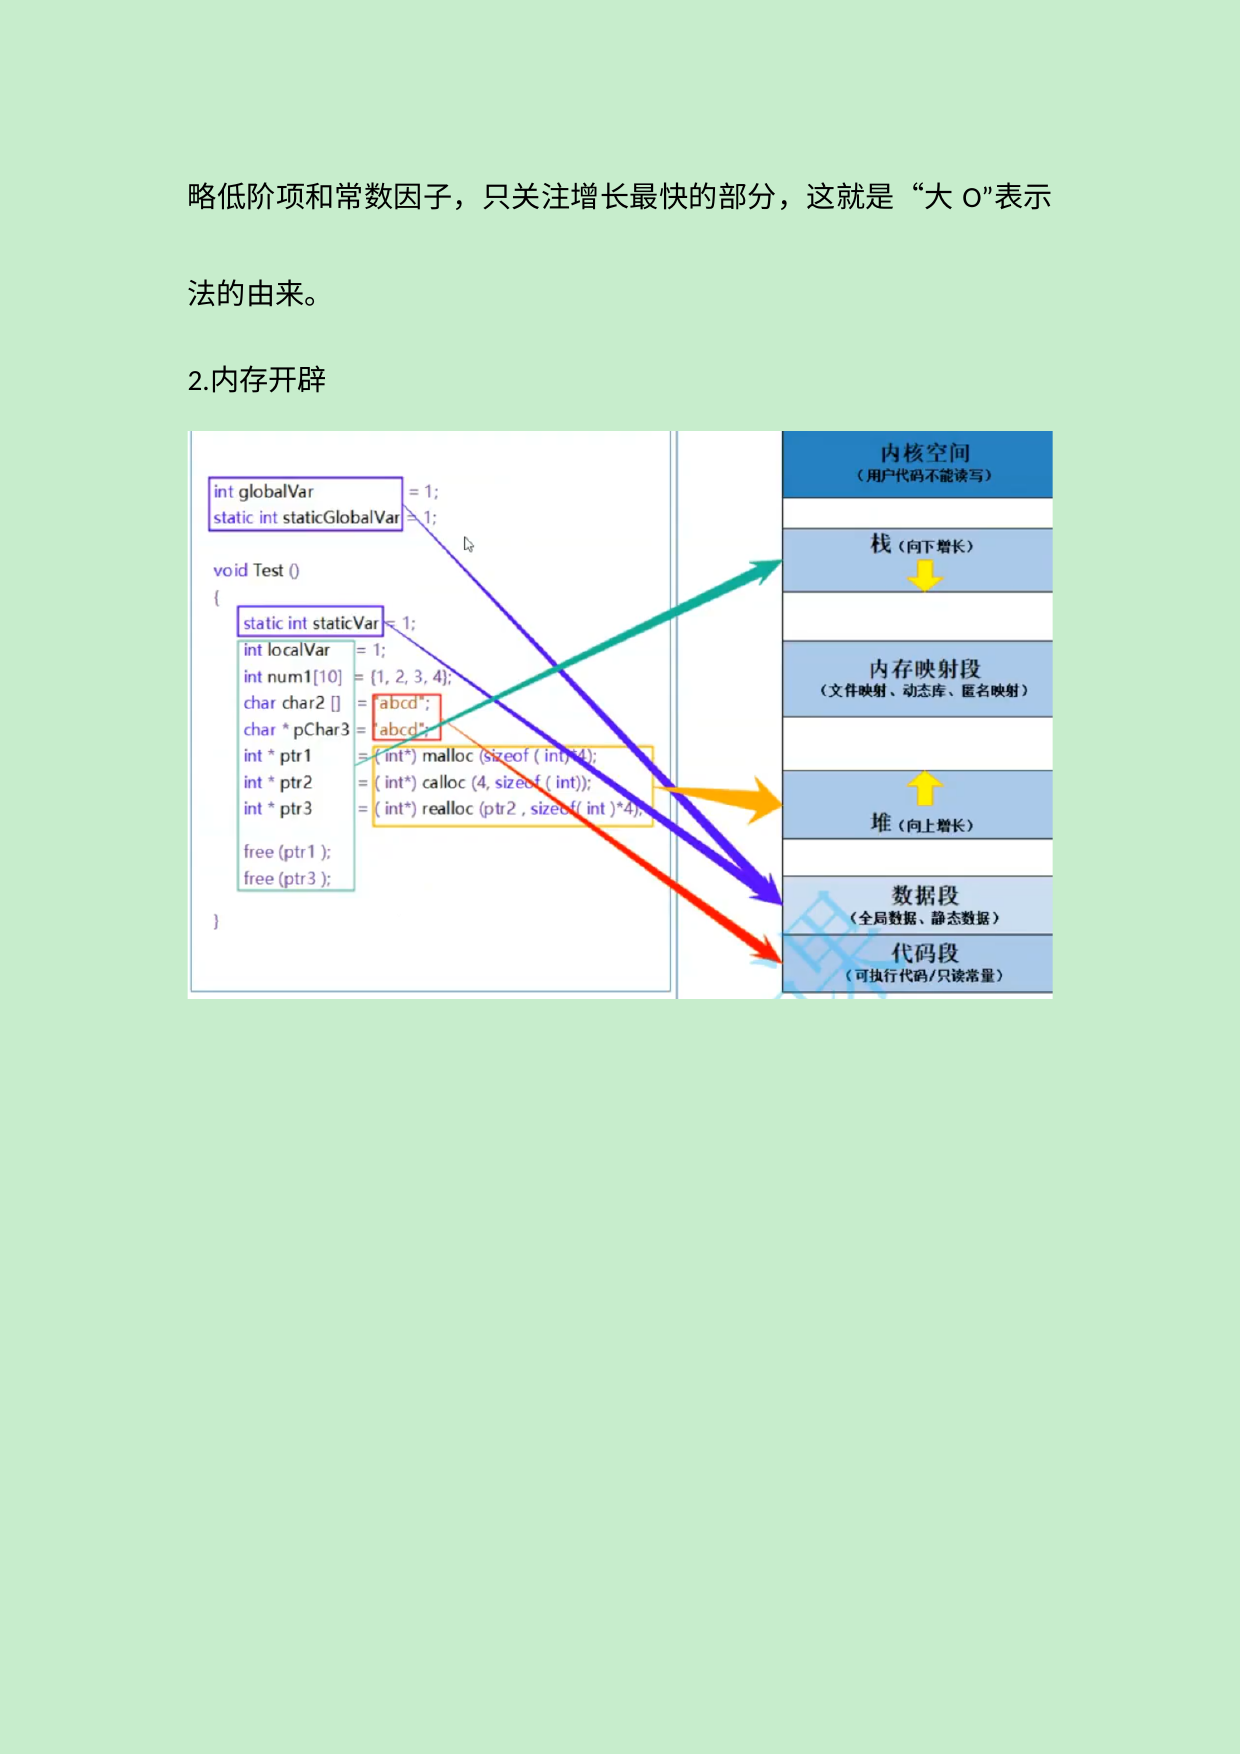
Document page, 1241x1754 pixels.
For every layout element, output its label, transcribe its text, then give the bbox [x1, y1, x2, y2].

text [187, 162, 1053, 324]
picture [187, 431, 1053, 999]
text 2.内存开辟 [187, 346, 1053, 411]
